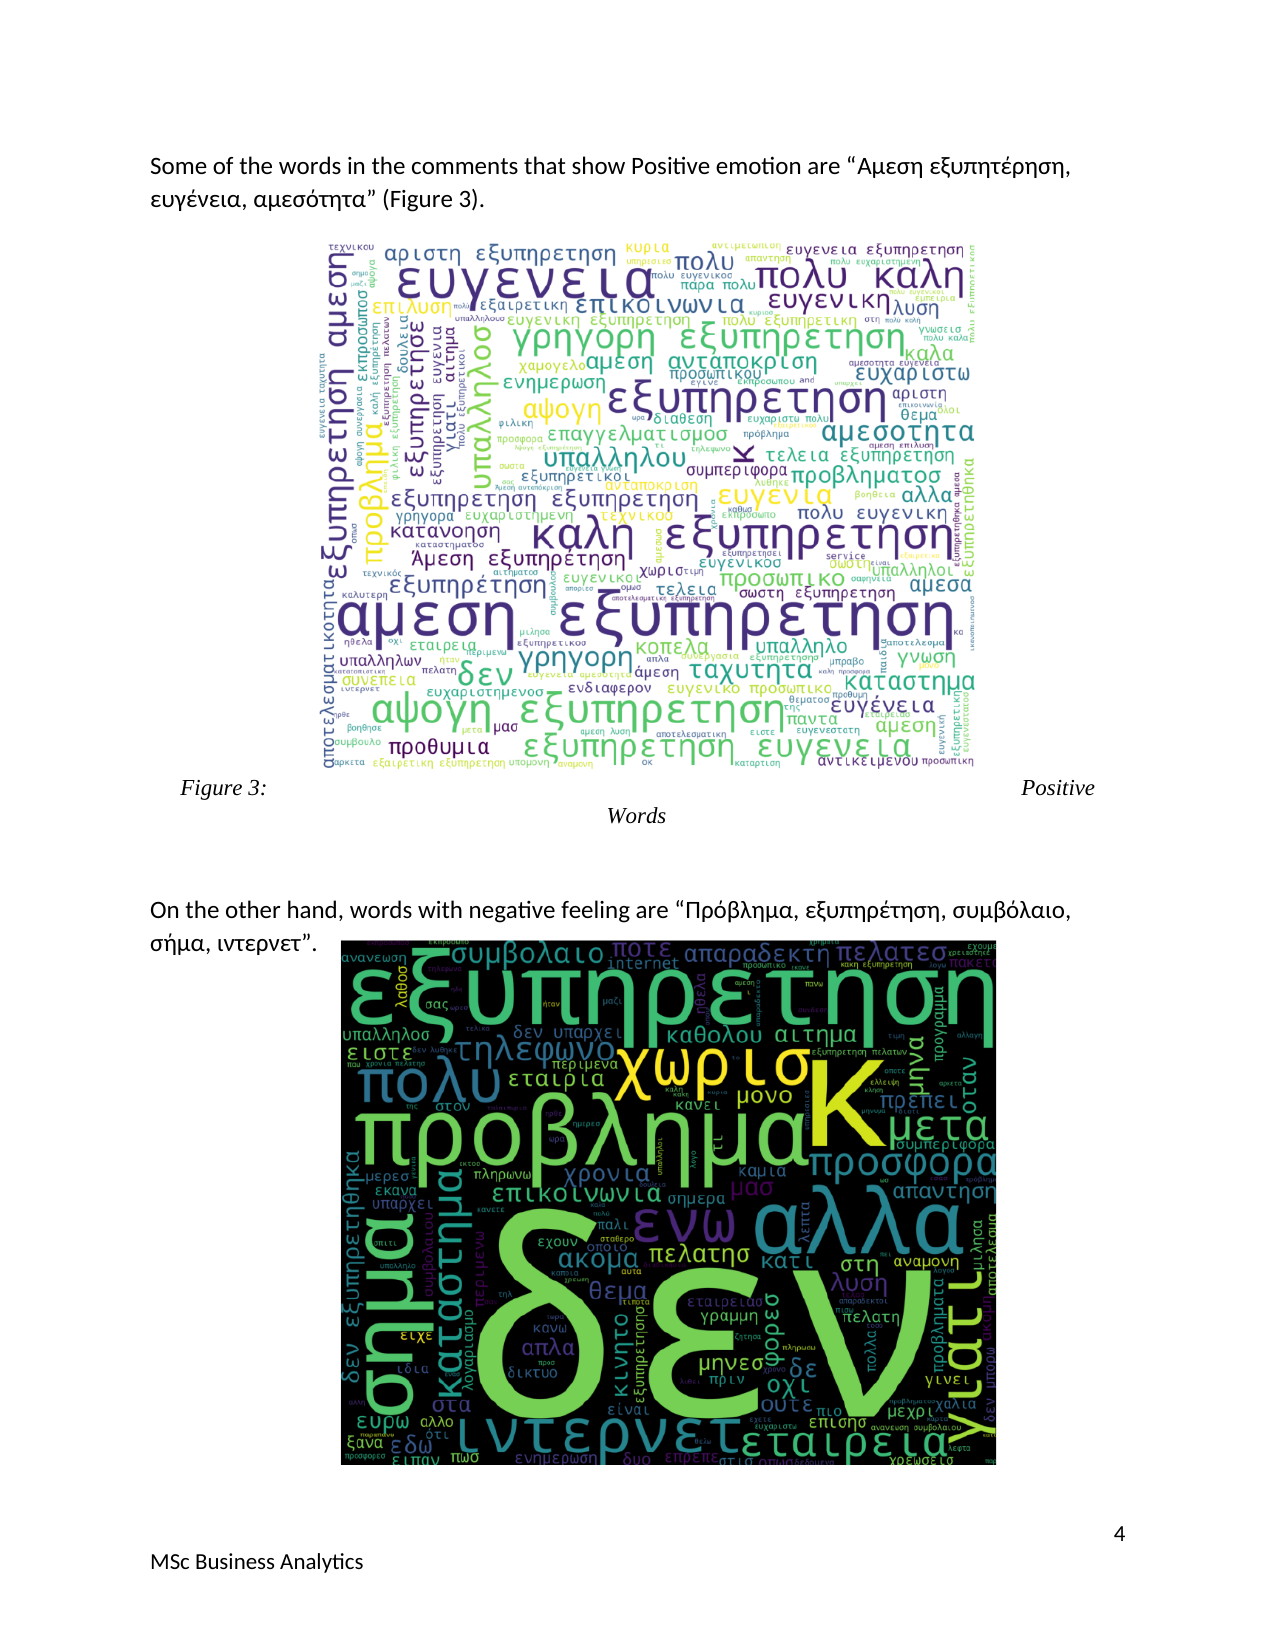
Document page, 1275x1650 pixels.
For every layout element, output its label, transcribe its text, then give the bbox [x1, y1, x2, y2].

picture [340, 940, 997, 1465]
text On the other hand, words with negative feeling are “Πρόβλημα, εξυπηρέτηση, συμβόλαιο, σήμα, ιντερνετ”. [150, 894, 1125, 958]
text Figure 3: Positive Words [150, 774, 1125, 828]
text Some of the words in the comments that show Positive emotion are “Αμεση εξυπητέρηση, ευγένεια, αμεσότητα” (Figure 3). [150, 150, 1125, 213]
picture [318, 237, 975, 768]
